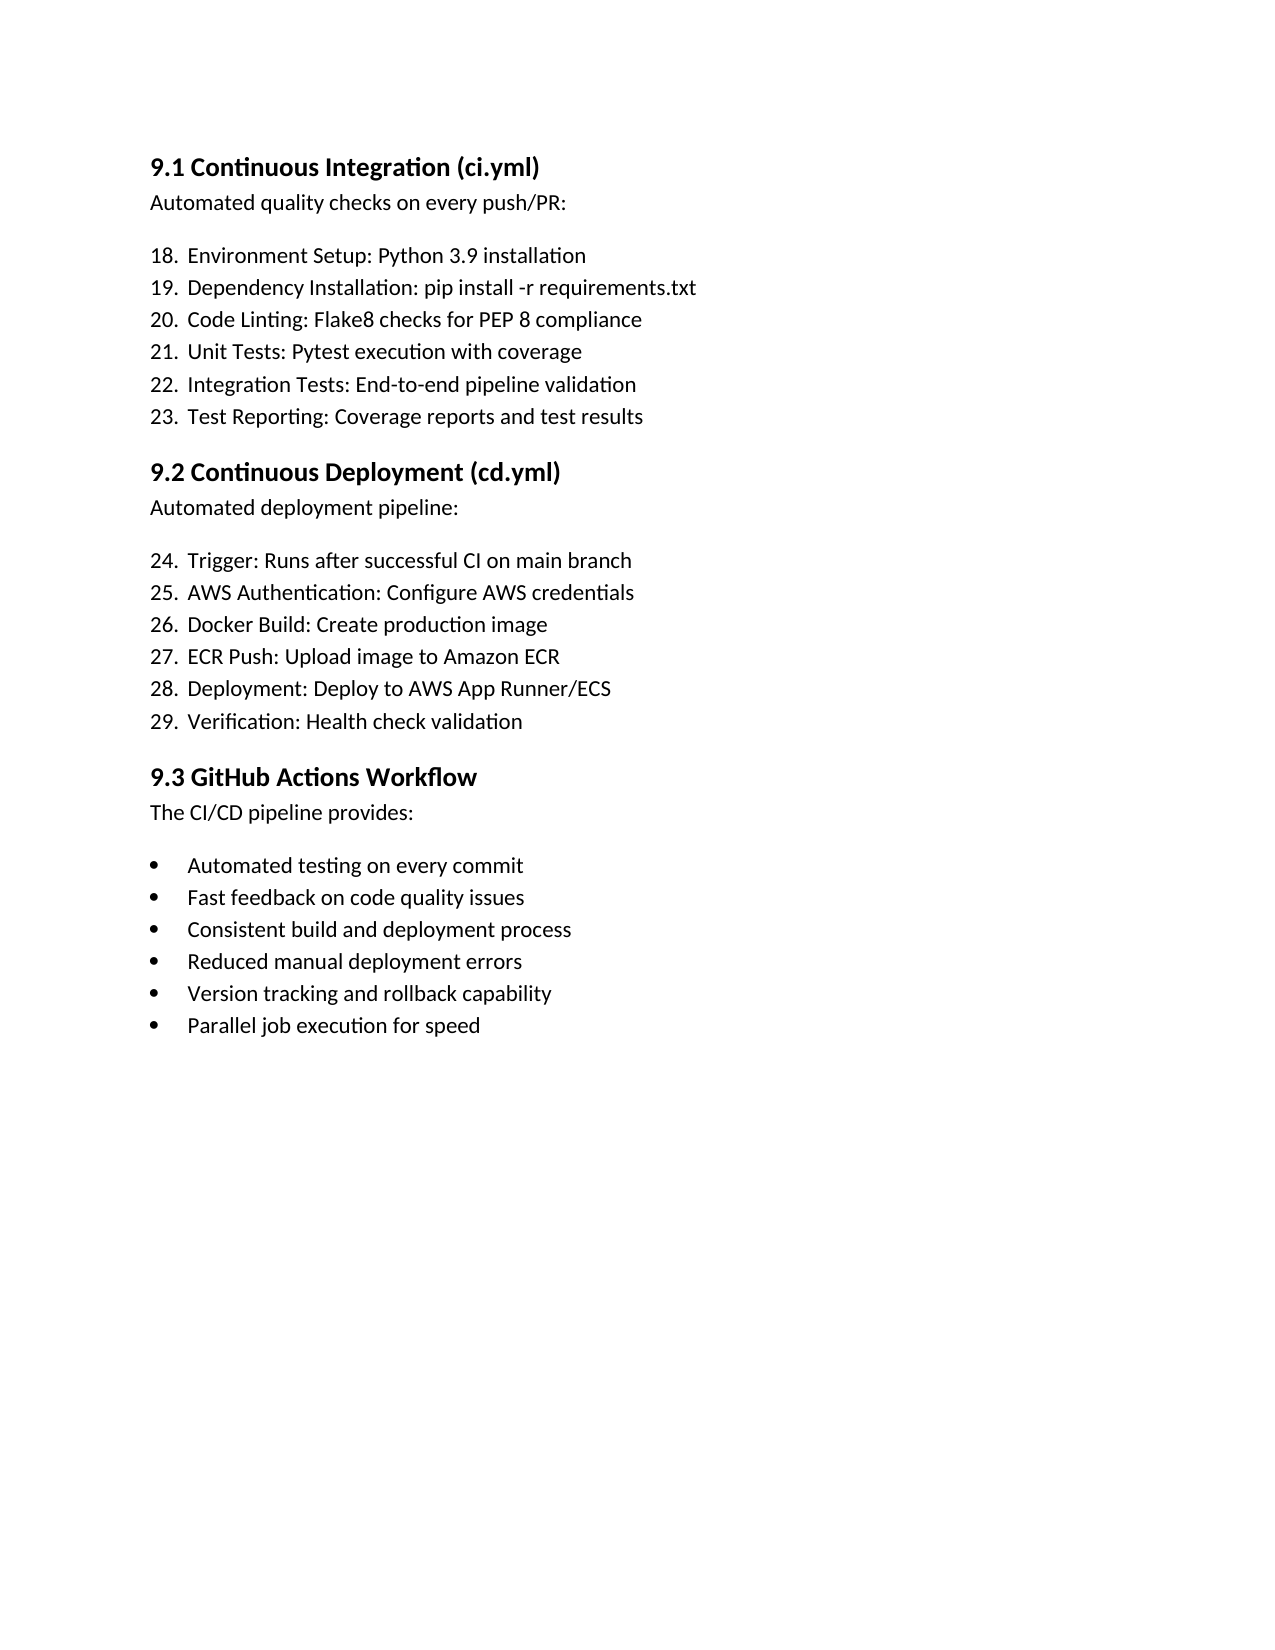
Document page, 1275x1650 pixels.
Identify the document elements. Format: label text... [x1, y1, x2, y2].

list Environment Setup: Python 3.9 installation [150, 241, 1125, 269]
list Deployment: Deploy to AWS App Runner/ECS [150, 674, 1125, 703]
list AWS Authentication: Configure AWS credentials [150, 578, 1125, 606]
list Automated testing on every commit [150, 851, 1125, 879]
list Verification: Health check validation [150, 707, 1125, 735]
text The CI/CD pipeline provides: [150, 798, 1125, 826]
text Automated quality checks on every push/PR: [150, 188, 1125, 216]
list Version tracking and rollback capability [150, 979, 1125, 1007]
list Unit Tests: Pytest execution with coverage [150, 337, 1125, 366]
list Fast feedback on code quality issues [150, 883, 1125, 911]
list Test Reporting: Coverage reports and test results [150, 402, 1125, 430]
subtitle 9.1 Continuous Integration (ci.yml) [150, 150, 1125, 183]
list Docker Build: Create production image [150, 610, 1125, 638]
list Parallel job execution for speed [150, 1012, 1125, 1040]
list Reduced manual deployment errors [150, 947, 1125, 975]
list Code Linting: Flake8 checks for PEP 8 compliance [150, 305, 1125, 333]
list Trigger: Runs after successful CI on main branch [150, 546, 1125, 574]
text Automated deployment pipeline: [150, 493, 1125, 521]
list Dependency Installation: pip install -r requirements.txt [150, 273, 1125, 301]
list Integration Tests: End-to-end pipeline validation [150, 370, 1125, 398]
list ECR Push: Upload image to Amazon ECR [150, 642, 1125, 670]
list Consistent build and deployment process [150, 915, 1125, 943]
subtitle 9.3 GitHub Actions Workflow [150, 760, 1125, 793]
subtitle 9.2 Continuous Deployment (cd.yml) [150, 455, 1125, 488]
